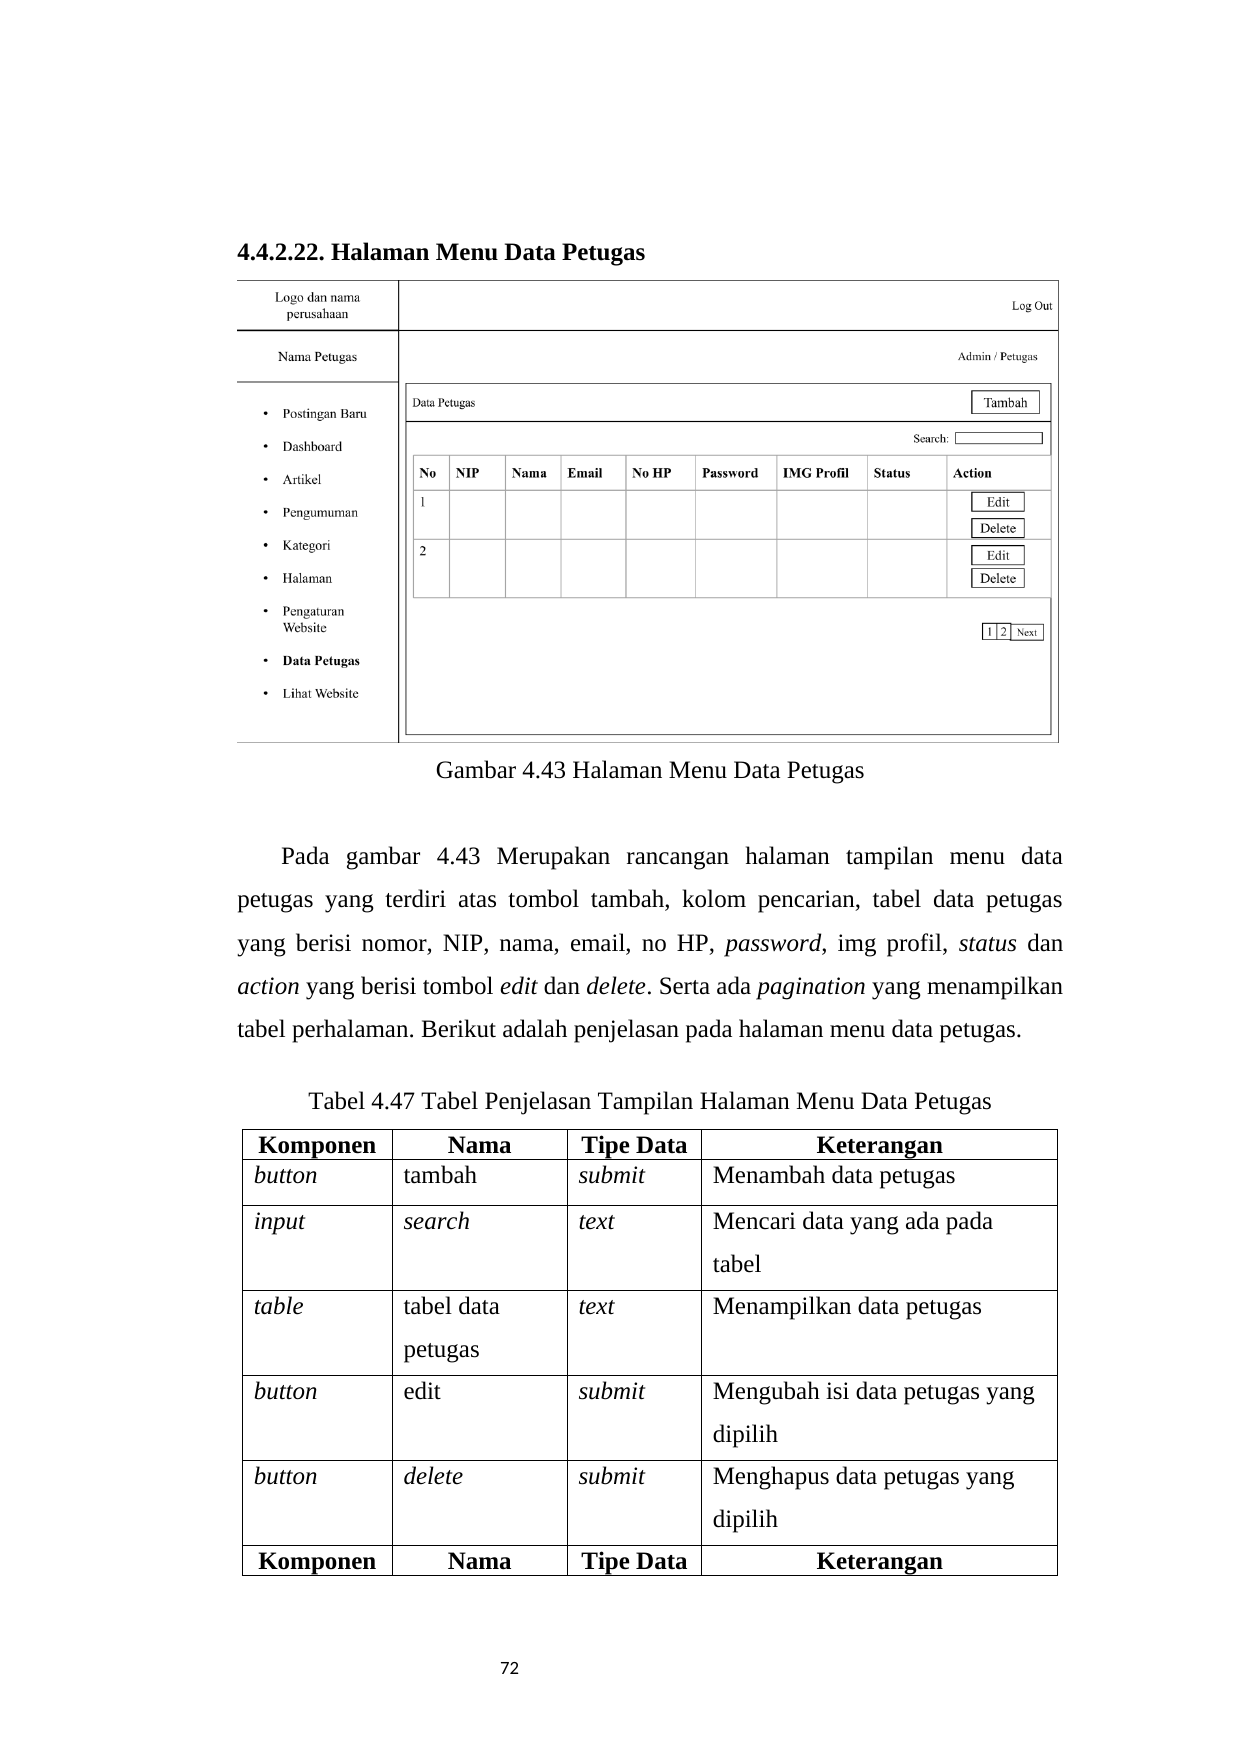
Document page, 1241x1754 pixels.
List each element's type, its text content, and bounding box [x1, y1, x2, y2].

table_cell Keterangan [702, 1546, 1057, 1574]
table_header Nama [393, 1130, 567, 1159]
table_header Komponen [243, 1130, 392, 1159]
list 4.4.2.22. Halaman Menu Data Petugas [237, 237, 1063, 266]
table_cell Mengubah isi data petugas yang dipilih [702, 1376, 1057, 1460]
table_cell submit [568, 1160, 701, 1205]
table_cell input [243, 1206, 392, 1290]
table_cell tabel data petugas [393, 1291, 567, 1375]
table_cell search [393, 1206, 567, 1290]
table_cell Tipe Data [568, 1546, 701, 1574]
table_header Tipe Data [568, 1130, 701, 1159]
table_cell submit [568, 1376, 701, 1460]
table_cell Menambah data petugas [702, 1160, 1057, 1205]
table_cell Menampilkan data petugas [702, 1291, 1057, 1375]
table_cell text [568, 1291, 701, 1375]
table_cell submit [568, 1461, 701, 1545]
table_cell edit [393, 1376, 567, 1460]
table_cell button [243, 1160, 392, 1205]
picture [237, 280, 1059, 743]
table_header Keterangan [702, 1130, 1057, 1159]
table_cell Menghapus data petugas yang dipilih [702, 1461, 1057, 1545]
list Gambar 4.43 Halaman Menu Data Petugas [237, 755, 1063, 784]
table_cell button [243, 1461, 392, 1545]
table_cell tambah [393, 1160, 567, 1205]
table_cell Komponen [243, 1546, 392, 1574]
table_cell Nama [393, 1546, 567, 1574]
list Pada gambar 4.43 Merupakan rancangan halaman tampilan menu data petugas yang terdiri atas tombol tambah, kolom pencarian, tabel data petugas yang berisi nomor, NIP, nama, email, no HP, password, img profil, status dan action yang berisi tombol edit dan delete. Serta ada pagination yang menampilkan tabel perhalaman. Berikut adalah penjelasan pada halaman menu data petugas. [237, 841, 1063, 1043]
table_cell delete [393, 1461, 567, 1545]
list Tabel 4.47 Tabel Penjelasan Tampilan Halaman Menu Data Petugas [237, 1086, 1063, 1114]
table_cell text [568, 1206, 701, 1290]
table_cell table [243, 1291, 392, 1375]
table_cell Mencari data yang ada pada tabel [702, 1206, 1057, 1290]
table_cell button [243, 1376, 392, 1460]
